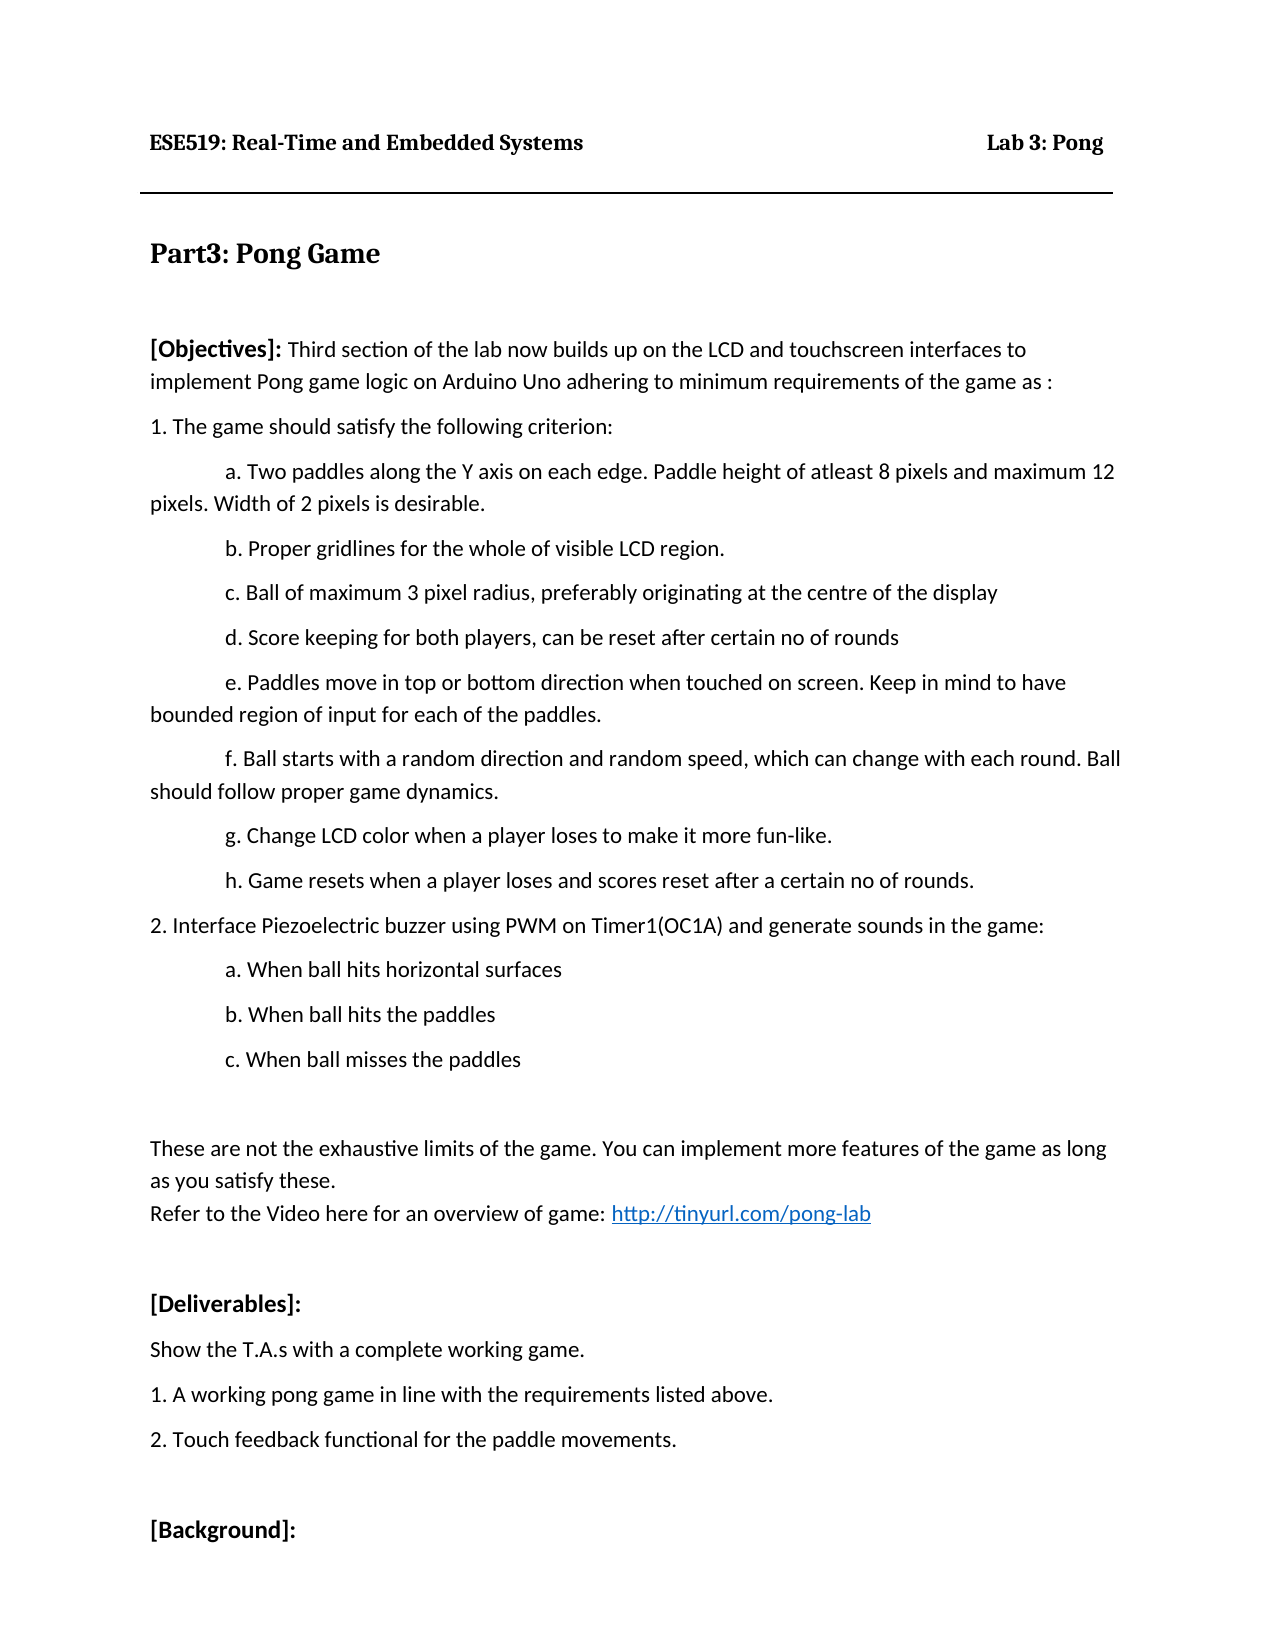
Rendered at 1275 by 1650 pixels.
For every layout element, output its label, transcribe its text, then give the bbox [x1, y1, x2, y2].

text These are not the exhaustive limits of the game. You can implement more features of the game as long as you satisfy these. Refer to the Video here for an overview of game: http://tinyurl.com/pong-lab [150, 1134, 1125, 1227]
text 2. Interface Piezoelectric buzzer using PWM on Timer1(OC1A) and generate sounds in the game: [150, 911, 1125, 939]
text b. Proper gridlines for the whole of visible LCD region. [150, 534, 1125, 562]
text 1. A working pong game in line with the requirements listed above. [150, 1380, 1125, 1408]
text 1. The game should satisfy the following criterion: [150, 412, 1125, 440]
text Show the T.A.s with a complete working game. [150, 1336, 1125, 1363]
text c. Ball of maximum 3 pixel radius, preferably originating at the centre of the display [150, 578, 1125, 606]
text [Objectives]: Third section of the lab now builds up on the LCD and touchscreen interfaces to implement Pong game logic on Arduino Uno adhering to minimum requirements of the game as : [150, 333, 1125, 395]
text [Deliverables]: [150, 1288, 1125, 1318]
text g. Change LCD color when a player loses to make it more fun-like. [150, 821, 1125, 849]
text e. Paddles move in top or bottom direction when touched on screen. Keep in mind to have bounded region of input for each of the paddles. [150, 668, 1125, 728]
text f. Ball starts with a random direction and random speed, which can change with each round. Ball should follow proper game dynamics. [150, 744, 1125, 805]
text 2. Touch feedback functional for the paddle movements. [150, 1425, 1125, 1453]
text [Background]: [150, 1514, 1125, 1545]
text h. Game resets when a player loses and scores reset after a certain no of rounds. [150, 866, 1125, 894]
text a. When ball hits horizontal surfaces [150, 956, 1125, 983]
text c. When ball misses the paddles [150, 1045, 1125, 1073]
subtitle Part3: Pong Game [150, 237, 1125, 271]
text b. When ball hits the paddles [150, 1000, 1125, 1028]
text d. Score keeping for both players, can be reset after certain no of rounds [150, 623, 1125, 651]
text a. Two paddles along the Y axis on each edge. Paddle height of atleast 8 pixels and maximum 12 pixels. Width of 2 pixels is desirable. [150, 457, 1125, 517]
